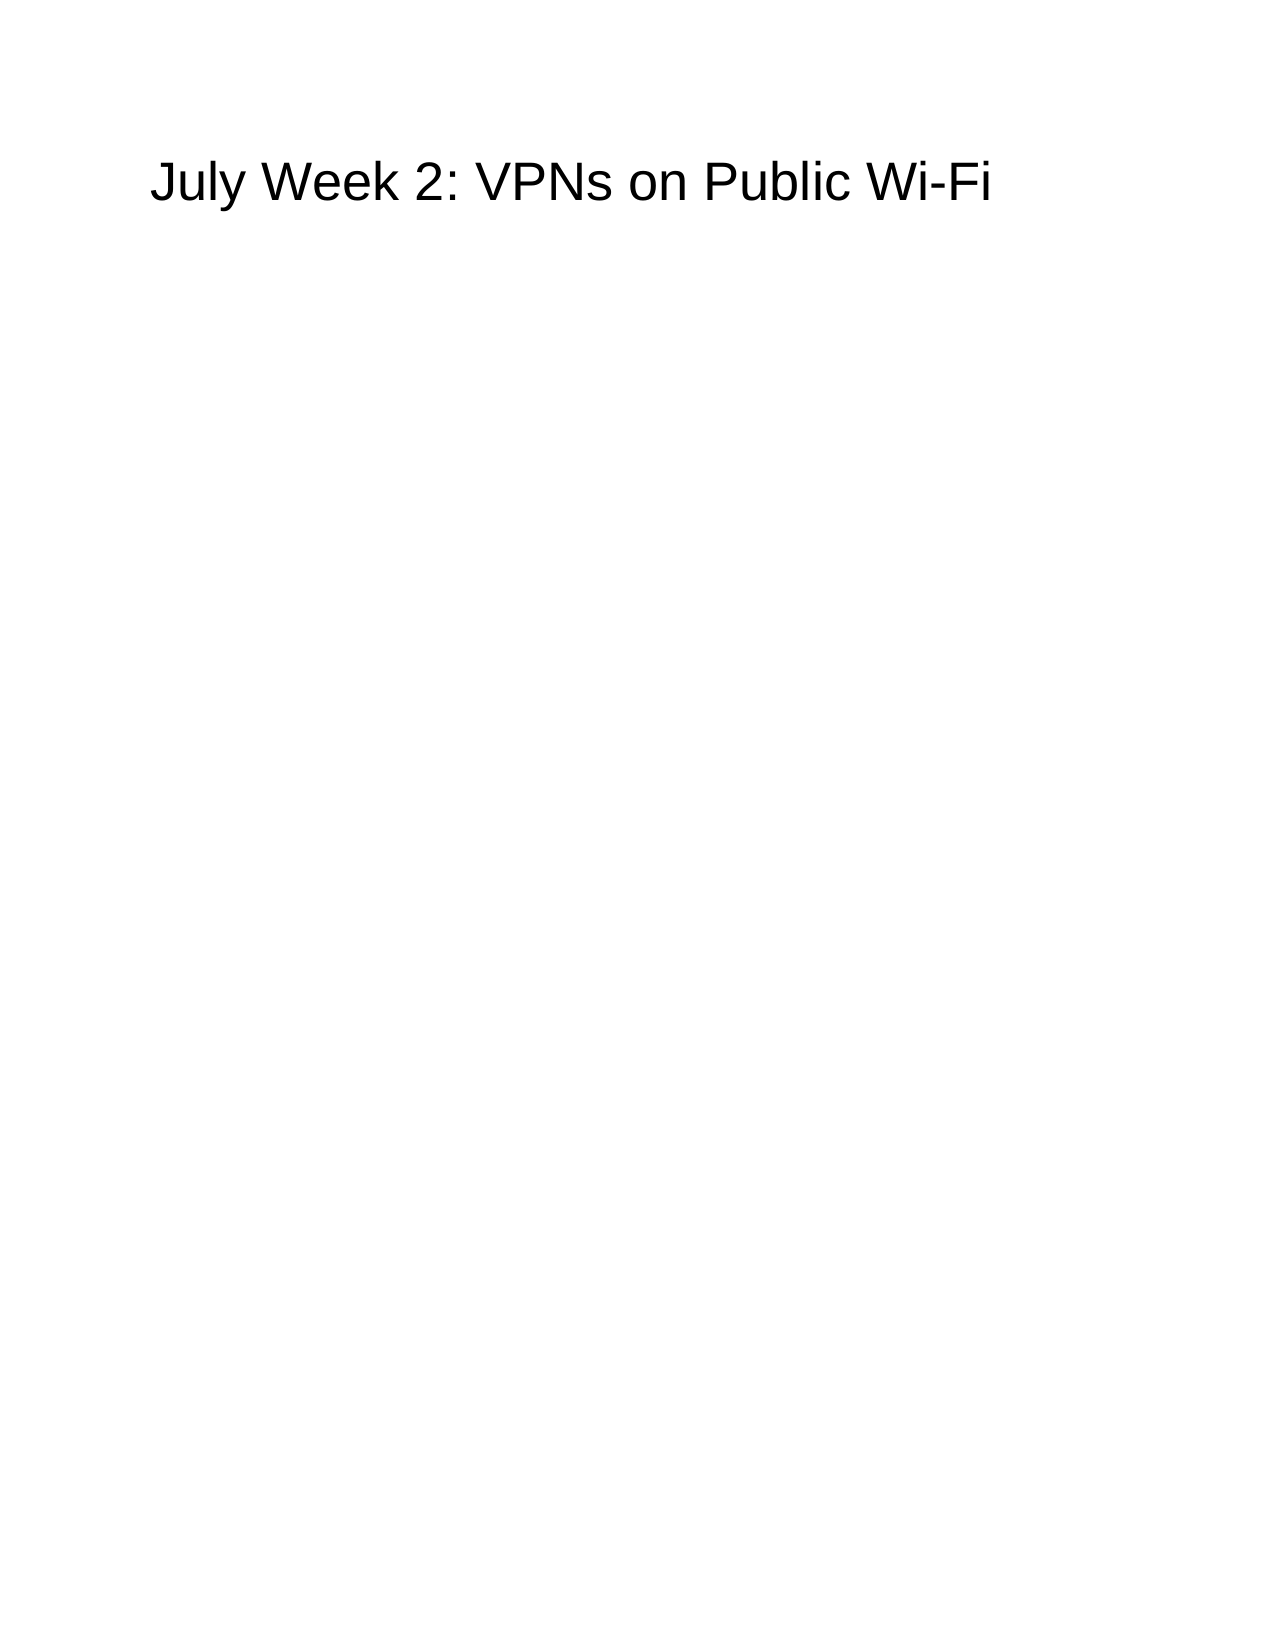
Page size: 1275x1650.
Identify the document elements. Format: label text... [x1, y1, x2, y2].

title July Week 2: VPNs on Public Wi-Fi [150, 150, 1125, 212]
